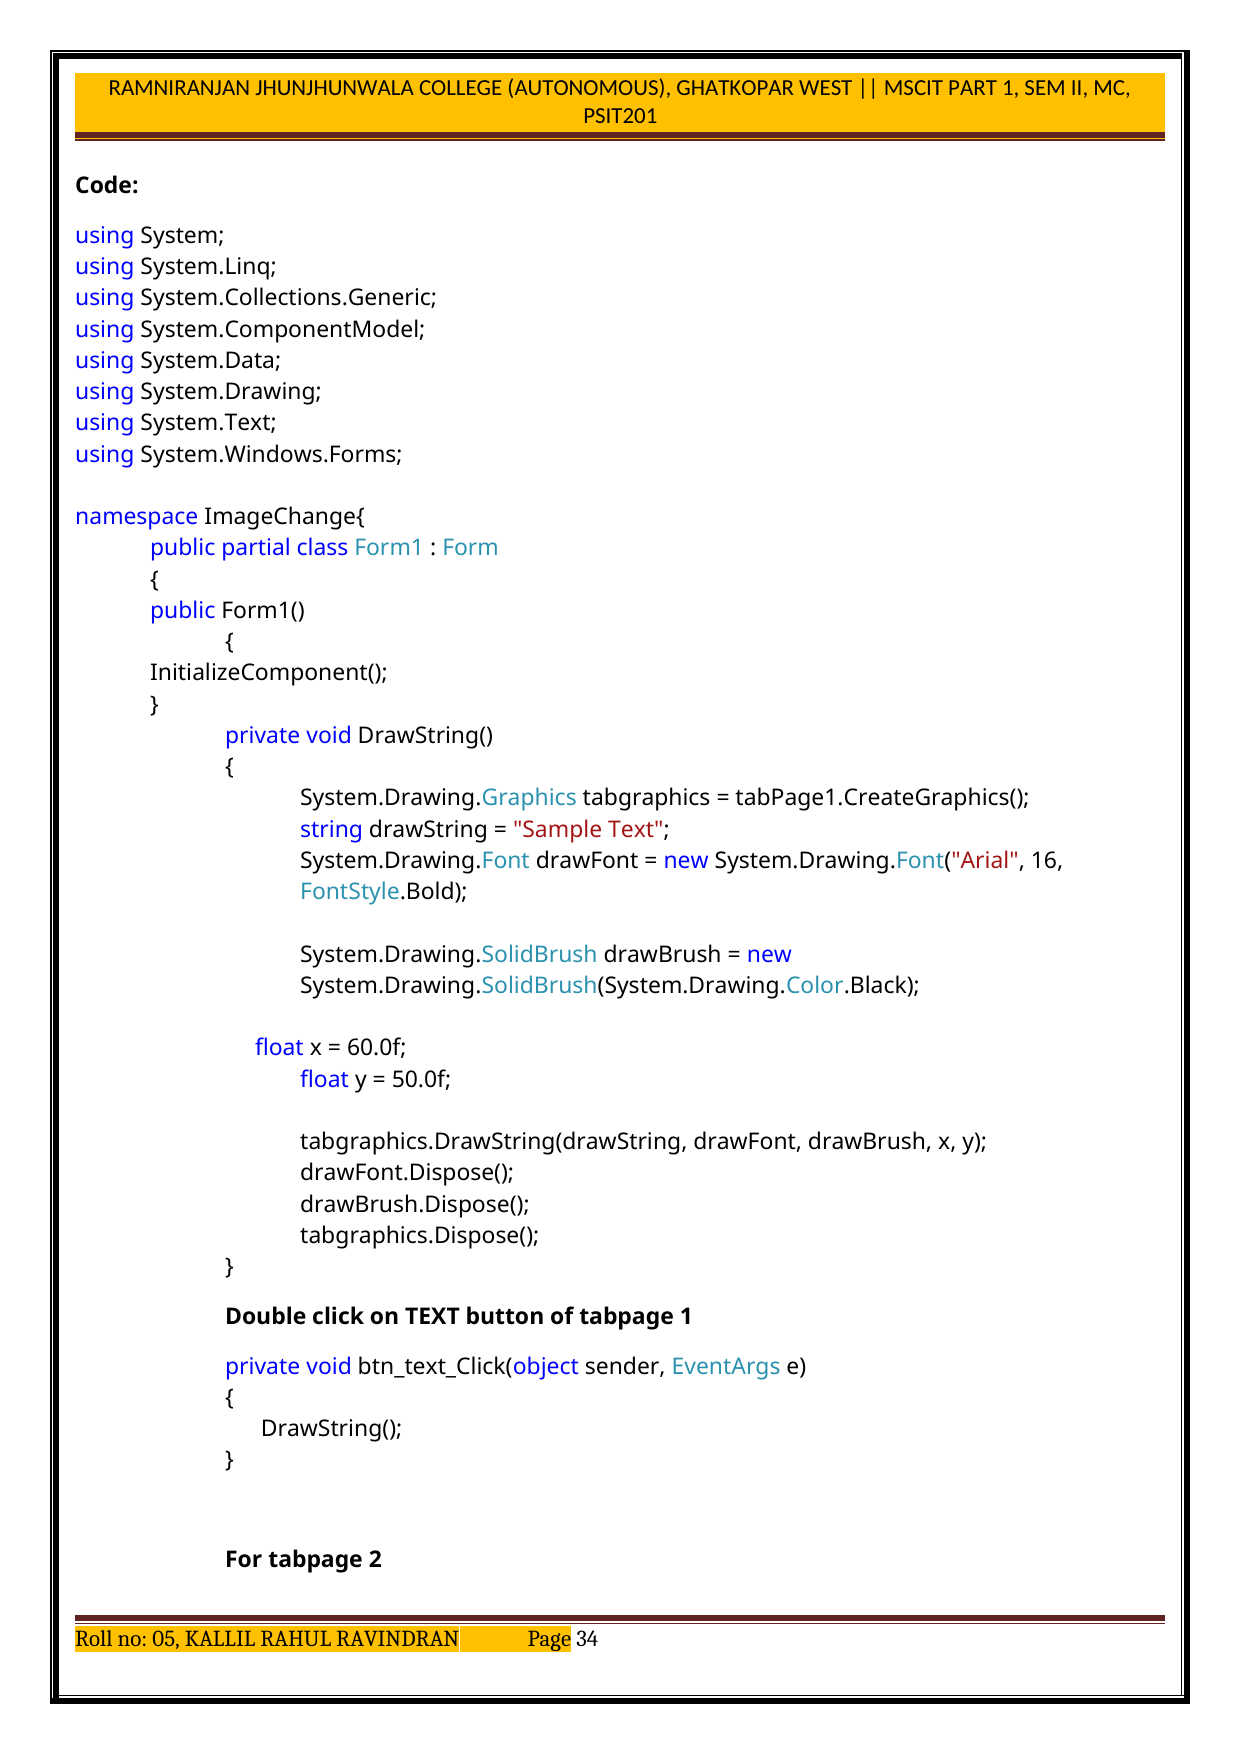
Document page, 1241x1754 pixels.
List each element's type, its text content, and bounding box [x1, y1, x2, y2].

text float x = 60.0f; [225, 1031, 1165, 1062]
text { [150, 625, 1165, 656]
text tabgraphics.DrawString(drawString, drawFont, drawBrush, x, y); [225, 1125, 1165, 1156]
text DrawString(); [225, 1412, 1165, 1443]
text namespace ImageChange{ [75, 500, 1165, 531]
text InitializeComponent(); [75, 656, 1165, 687]
text public partial class Form1 : Form [75, 531, 1165, 562]
text drawBrush.Dispose(); [225, 1187, 1165, 1219]
text } [75, 687, 1165, 719]
text public Form1() [75, 594, 1165, 625]
text using System.Drawing; [75, 375, 1165, 406]
text Double click on TEXT button of tabpage 1 [150, 1300, 1165, 1331]
text } [225, 1250, 1165, 1281]
text { [225, 1381, 1165, 1412]
text float y = 50.0f; [225, 1062, 1165, 1094]
text using System.ComponentModel; [75, 312, 1165, 344]
text using System.Linq; [75, 250, 1165, 281]
text using System.Windows.Forms; [75, 437, 1165, 469]
text using System.Collections.Generic; [75, 281, 1165, 312]
text using System.Data; [75, 344, 1165, 375]
text { [225, 750, 1165, 781]
text For tabpage 2 [150, 1543, 1165, 1574]
text { [75, 562, 1165, 594]
text Code: [75, 169, 1165, 200]
text System.Drawing.SolidBrush drawBrush = new System.Drawing.SolidBrush(System.Drawing.Color.Black); [300, 937, 1165, 1000]
text private void btn_text_Click(object sender, EventArgs e) [225, 1349, 1165, 1381]
text using System; [75, 219, 1165, 250]
text } [225, 1443, 1165, 1474]
text drawFont.Dispose(); [225, 1156, 1165, 1187]
text System.Drawing.Graphics tabgraphics = tabPage1.CreateGraphics(); [300, 781, 1165, 812]
text string drawString = "Sample Text"; [225, 812, 1165, 844]
text System.Drawing.Font drawFont = new System.Drawing.Font("Arial", 16, FontStyle.Bold); [300, 844, 1165, 906]
text using System.Text; [75, 406, 1165, 437]
text private void DrawString() [225, 719, 1165, 750]
text tabgraphics.Dispose(); [225, 1219, 1165, 1250]
